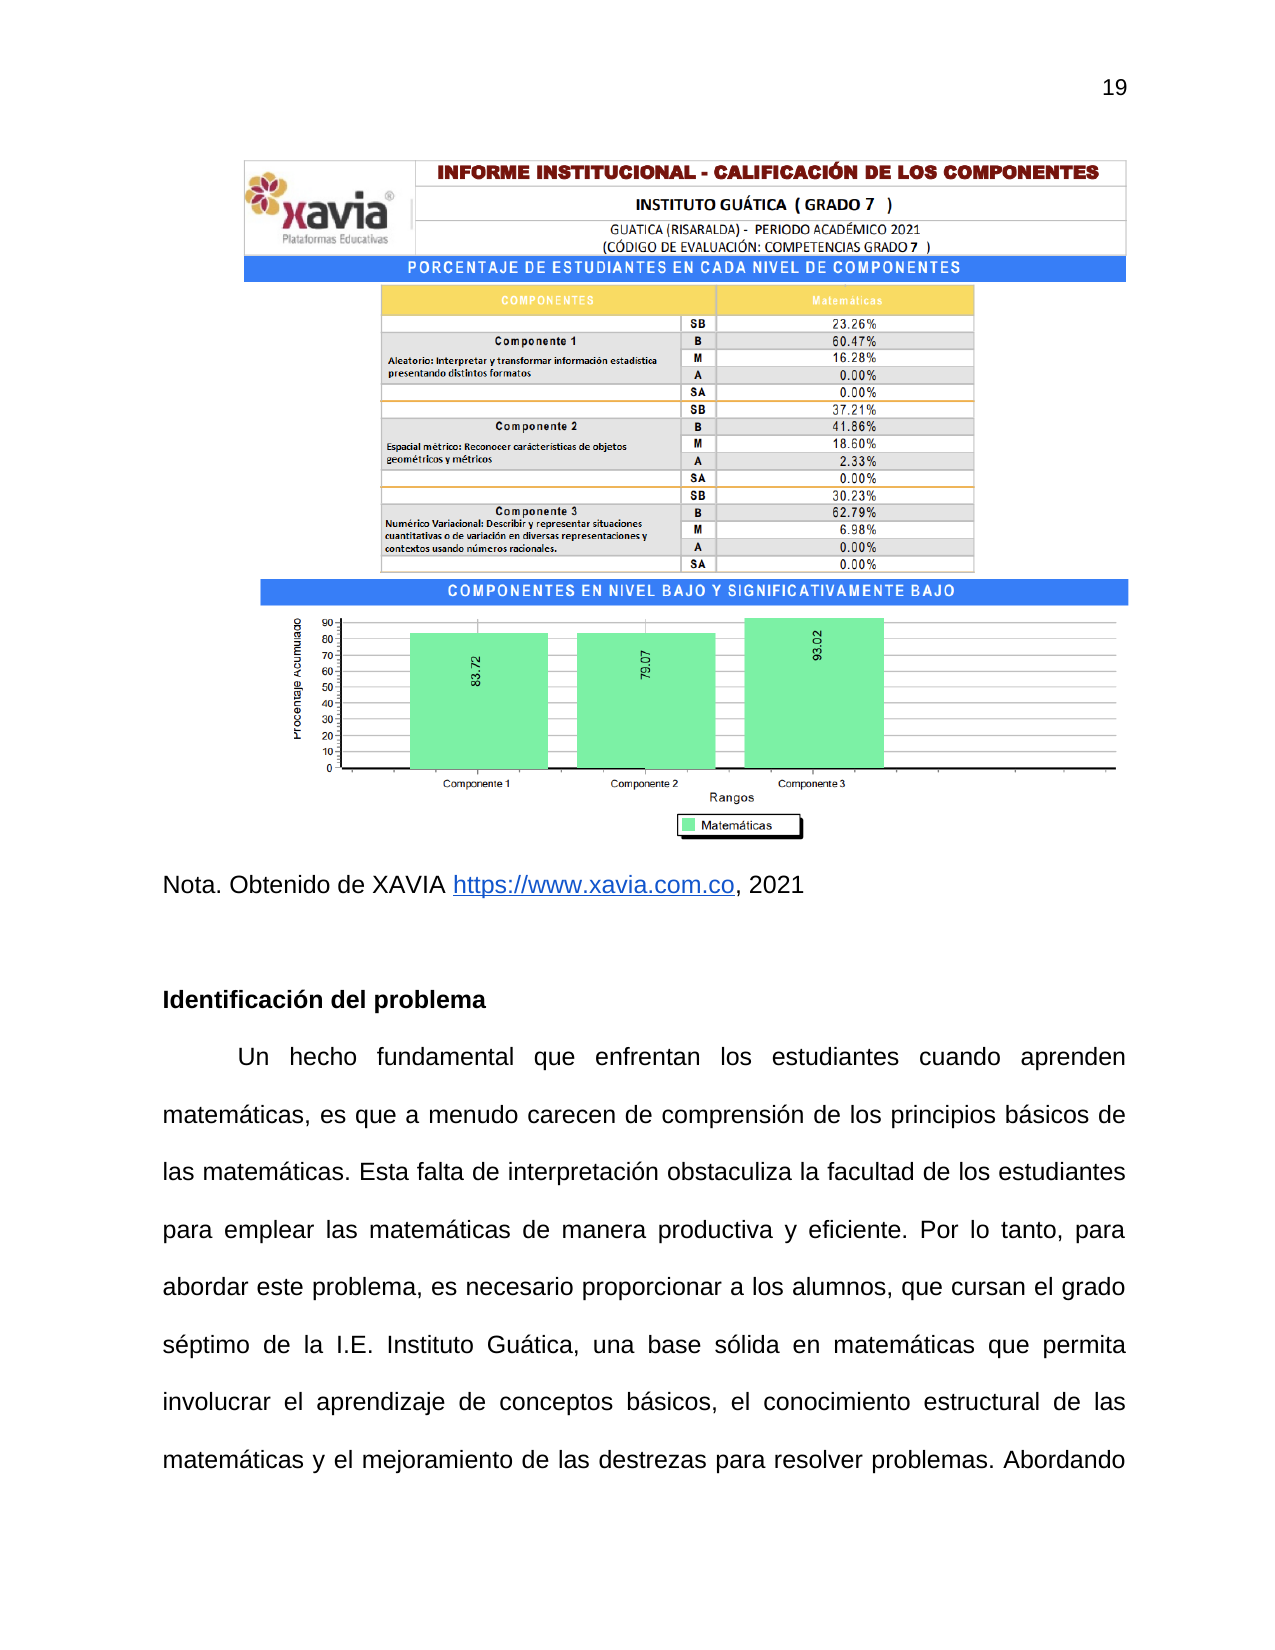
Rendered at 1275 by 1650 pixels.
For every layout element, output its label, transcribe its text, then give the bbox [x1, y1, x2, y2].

picture [237, 152, 1129, 844]
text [162, 1042, 1127, 1473]
subtitle Identificación del problema [162, 985, 1127, 1013]
text Nota. Obtenido de XAVIA https://www.xavia.com.co, 2021 [162, 870, 1127, 898]
